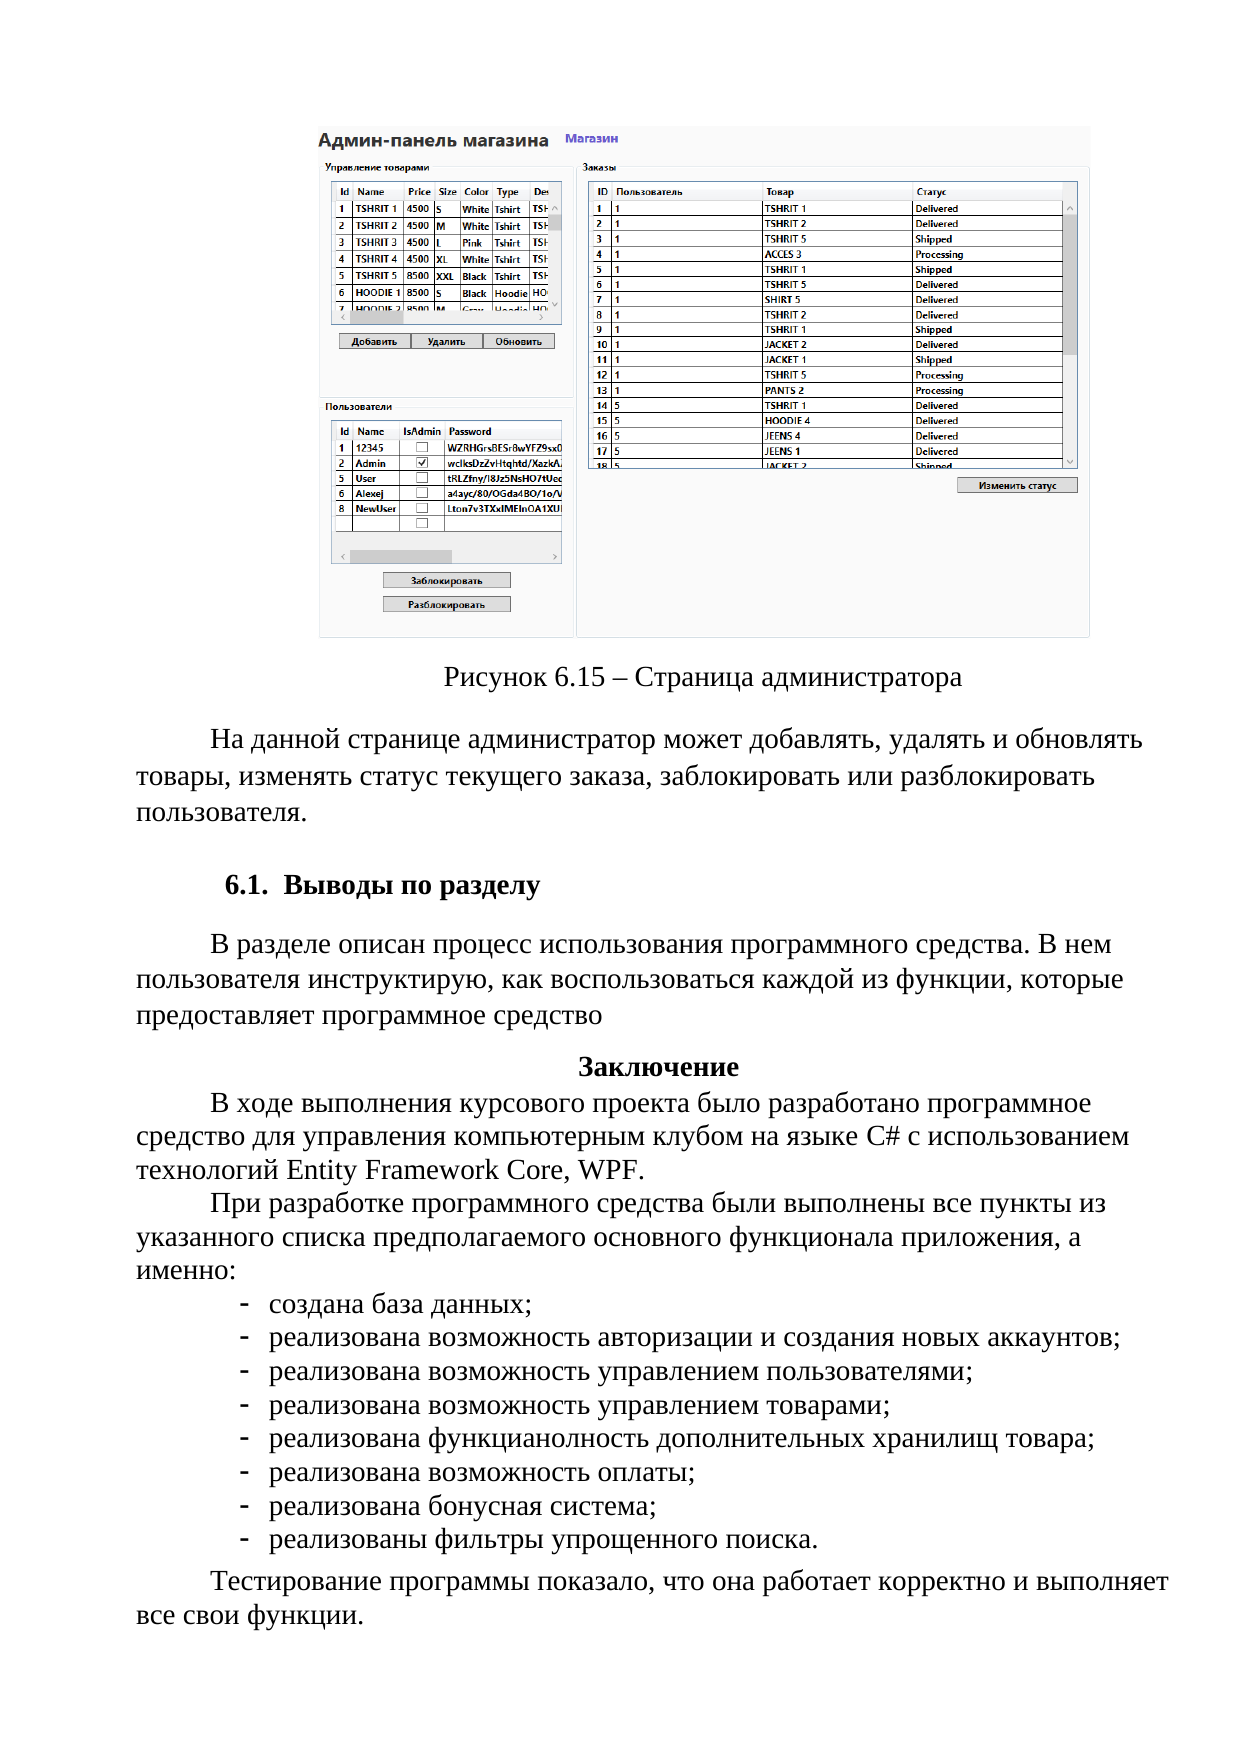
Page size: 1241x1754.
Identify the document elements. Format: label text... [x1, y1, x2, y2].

text На данной странице администратор может добавлять, удалять и обновлять товары, изменять статус текущего заказа, заблокировать или разблокировать пользователя. [136, 721, 1181, 827]
text В разделе описан процесс использования программного средства. В нем пользователя инструктирую, как воспользоваться каждой из функции, которые предоставляет программное средство [136, 926, 1181, 1031]
list реализована функцианолность дополнительных хранилищ товара; [239, 1421, 1181, 1454]
list реализована возможность управлением товарами; [239, 1387, 1181, 1421]
list реализована возможность авторизации и создания новых аккаунтов; [239, 1319, 1181, 1353]
list создана база данных; [239, 1286, 1181, 1319]
text Рисунок 6.15 – Страница администратора [136, 659, 1181, 692]
list реализована возможность управлением пользователями; [239, 1353, 1181, 1387]
subtitle Заключение [136, 1049, 1181, 1083]
list реализована бонусная система; [239, 1488, 1181, 1521]
text Тестирование программы показало, что она работает корректно и выполняет все свои функции. [136, 1563, 1181, 1631]
text При разработке программного средства были выполнены все пункты из указанного списка предполагаемого основного функционала приложения, а именно: [136, 1185, 1181, 1286]
list реализованы фильтры упрощенного поиска. [239, 1521, 1181, 1555]
list реализована возможность оплаты; [239, 1454, 1181, 1488]
subtitle Выводы по разделу [136, 867, 1181, 901]
text В ходе выполнения курсового проекта было разработано программное средство для управления компьютерным клубом на языке C# с использованием технологий Entity Framework Core, WPF. [136, 1085, 1181, 1185]
picture [311, 118, 1095, 644]
